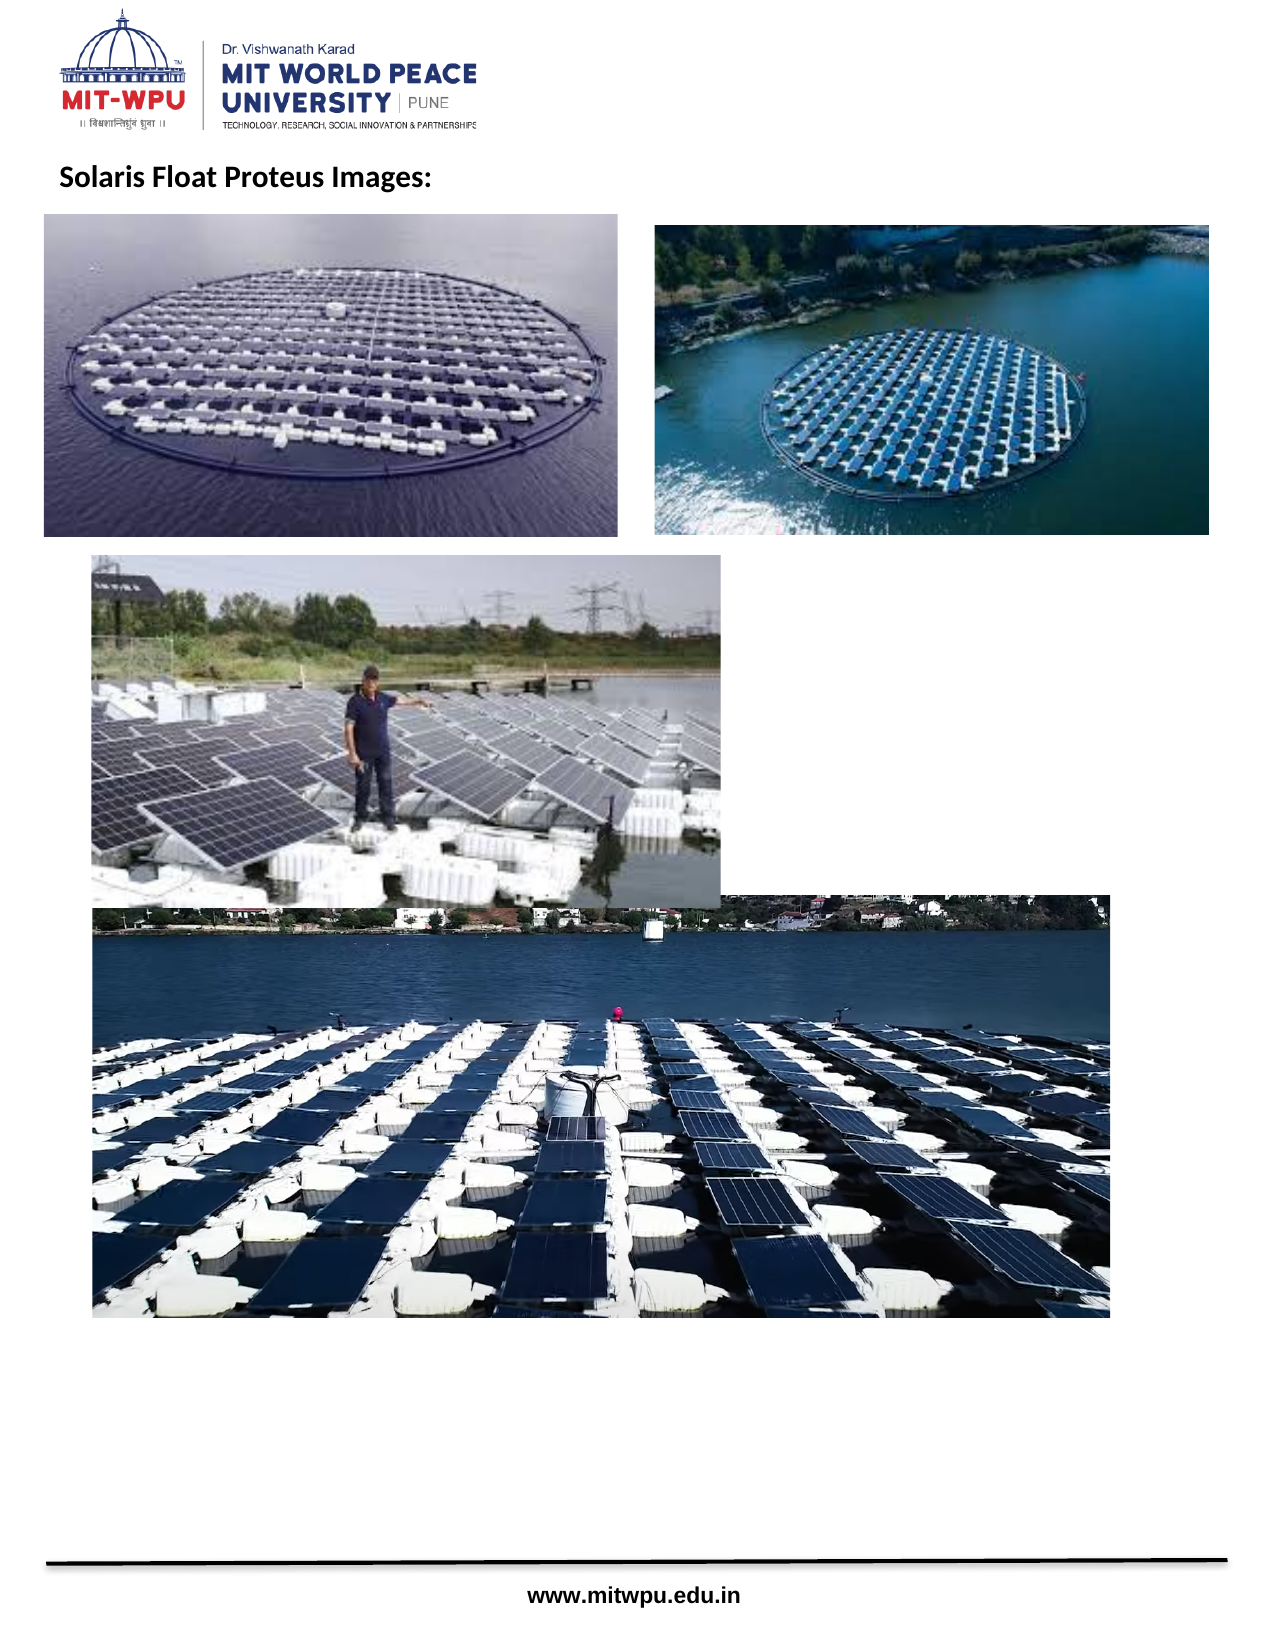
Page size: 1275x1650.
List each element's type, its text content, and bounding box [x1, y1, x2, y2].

picture [654, 225, 1209, 535]
picture [91, 555, 1110, 1318]
picture [59, 8, 477, 130]
picture [43, 214, 618, 537]
text Solaris Float Proteus Images: [59, 157, 1216, 195]
